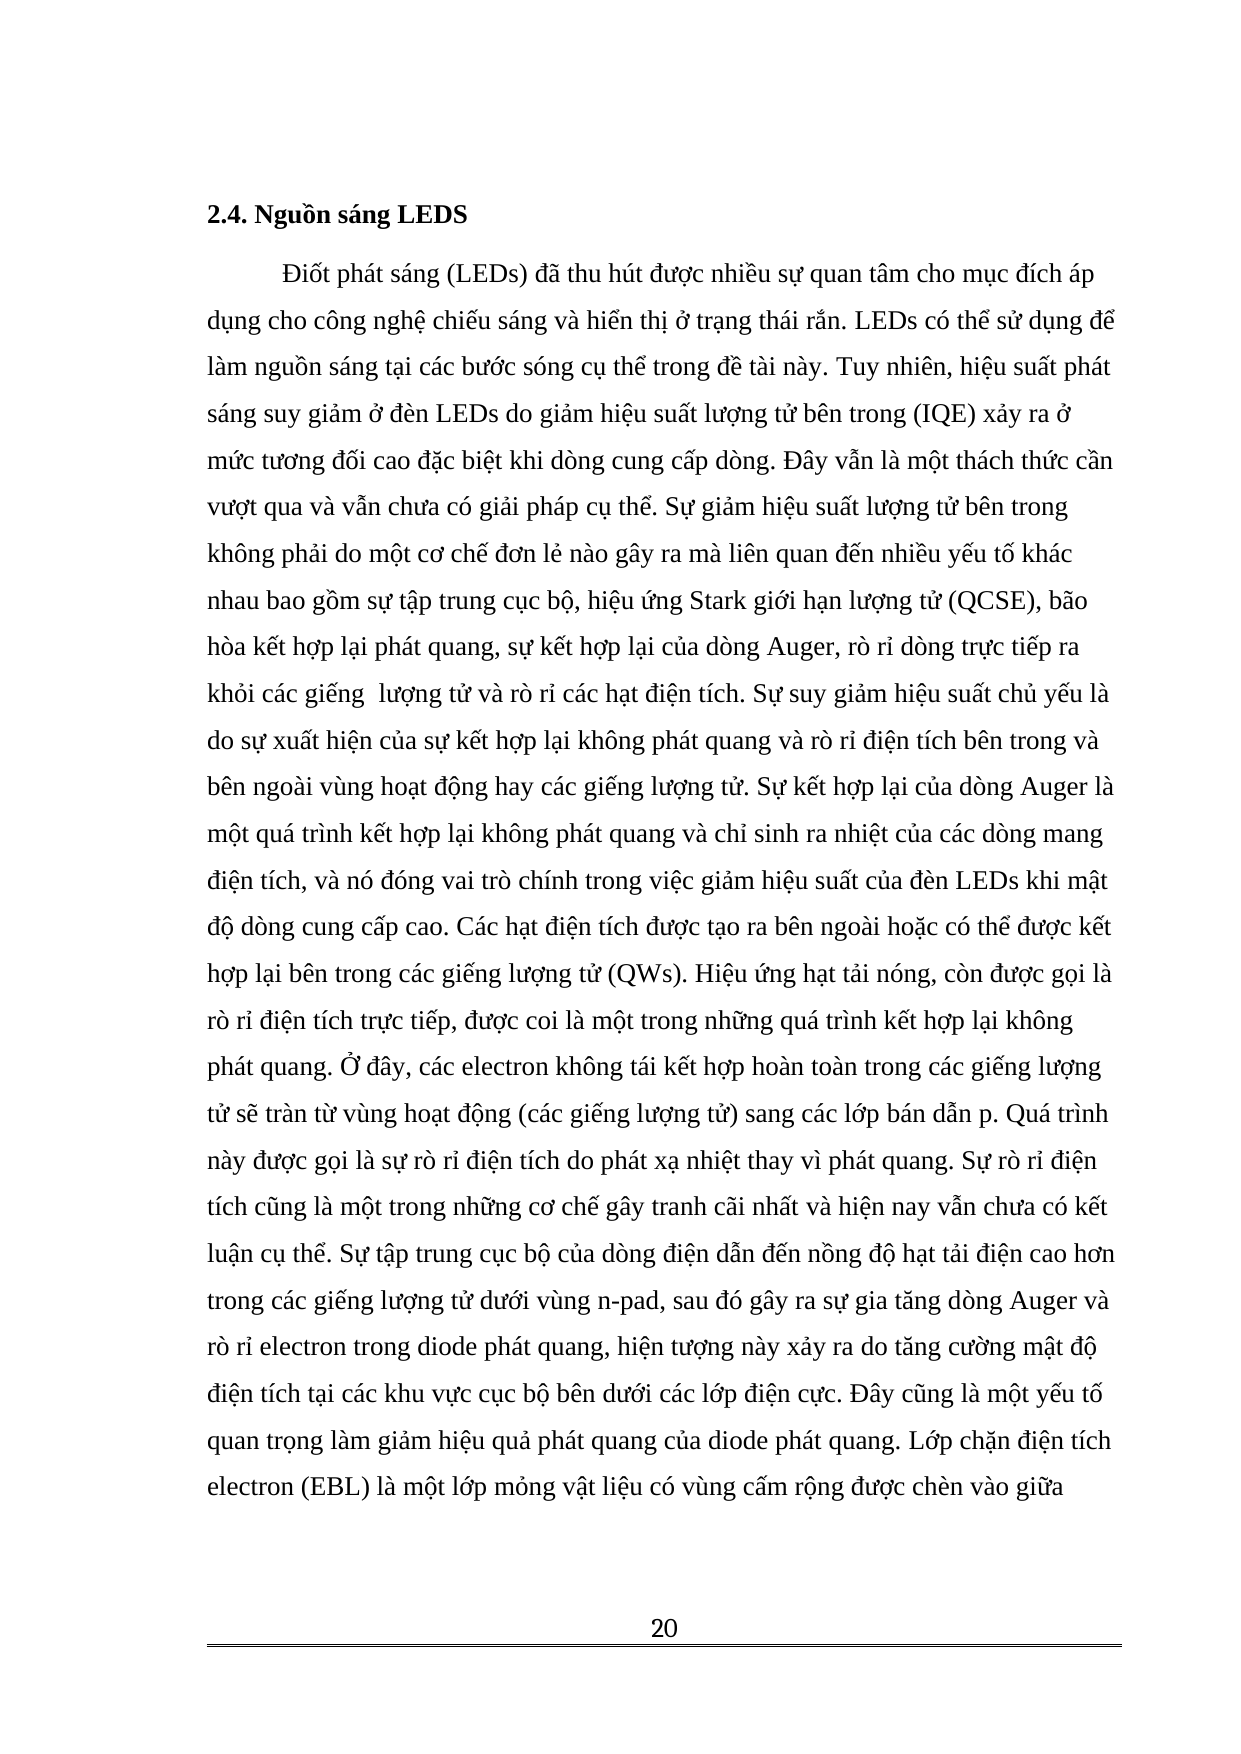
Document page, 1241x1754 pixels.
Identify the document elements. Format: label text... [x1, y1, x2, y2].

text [207, 257, 1122, 1502]
subtitle 2.4. Nguồn sáng LEDS [207, 198, 1122, 229]
